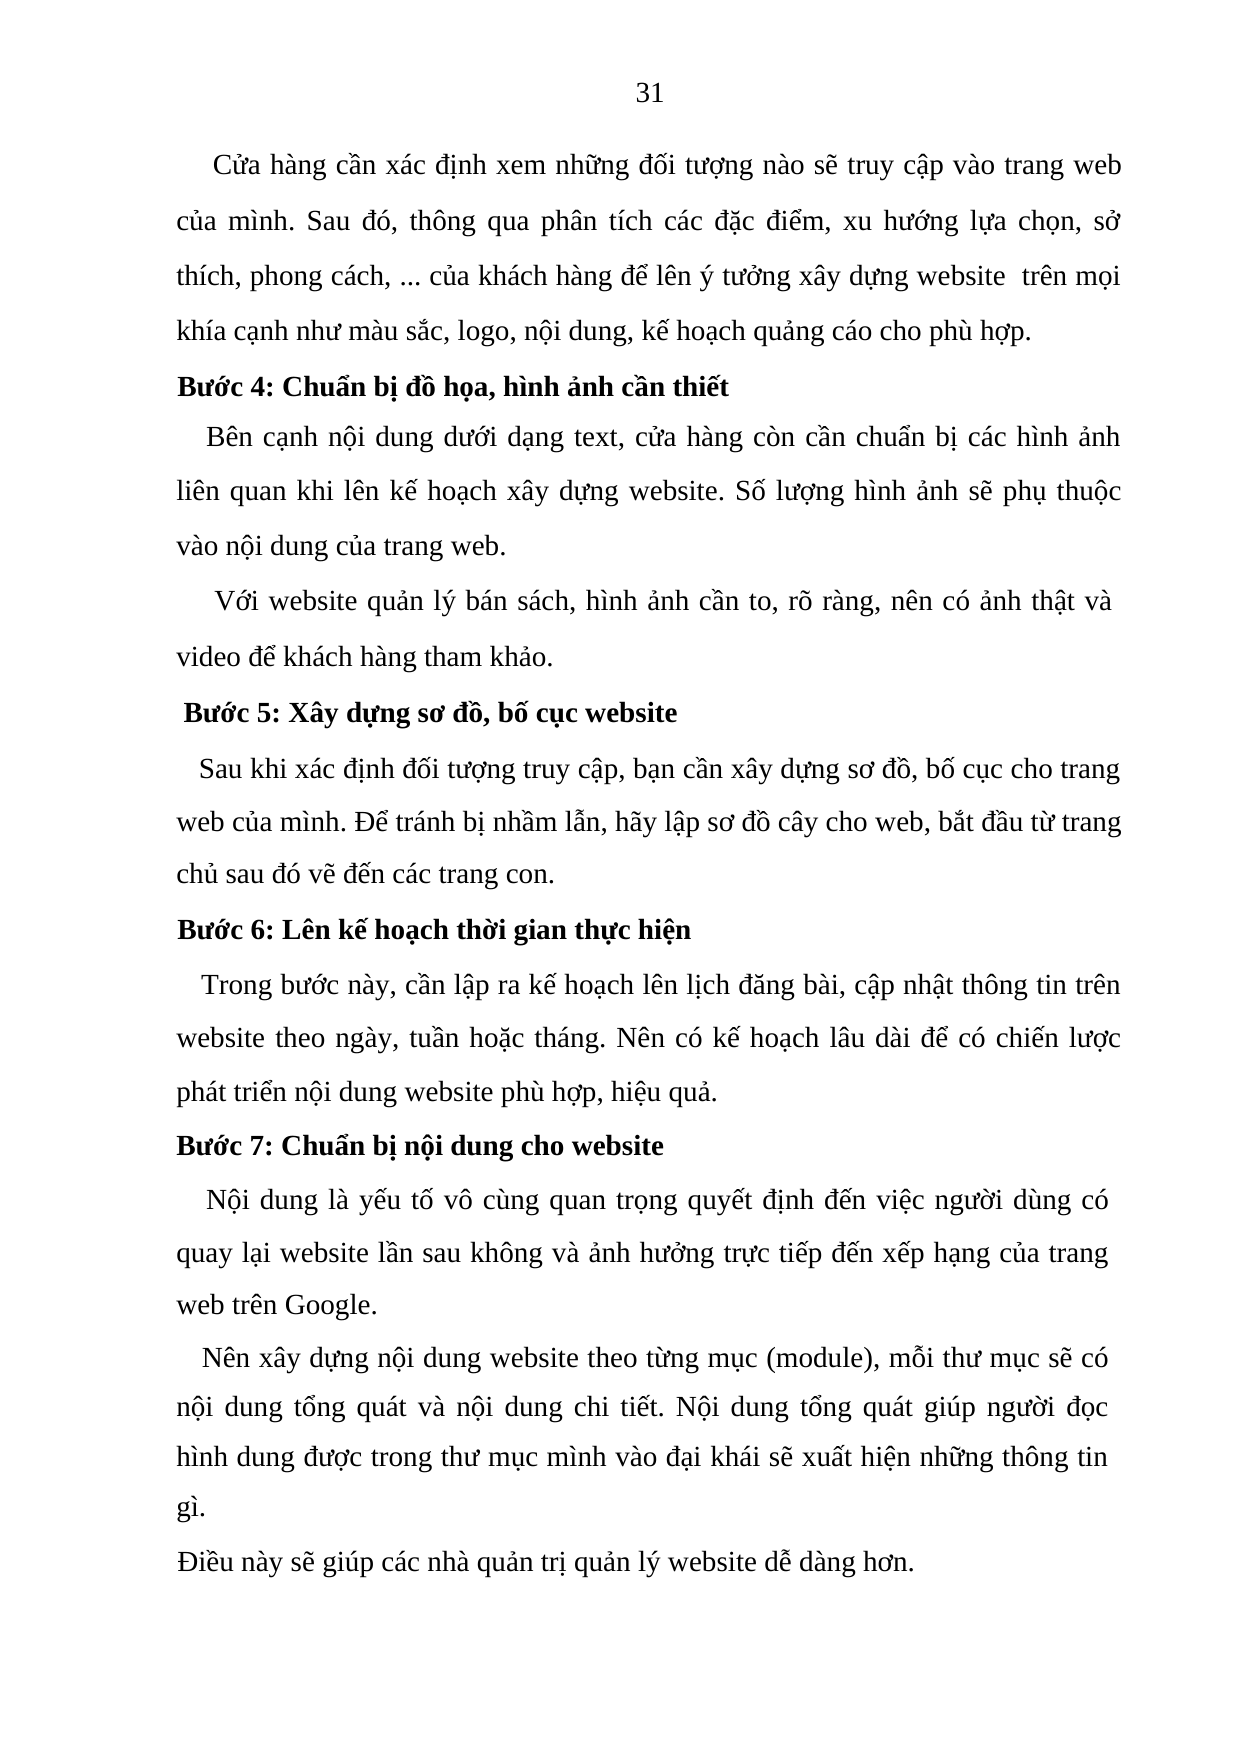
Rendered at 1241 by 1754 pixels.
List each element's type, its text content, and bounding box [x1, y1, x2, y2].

text Nội dung là yếu tố vô cùng quan trọng quyết định đến việc người dùng có quay lại website lần sau không và ảnh hưởng trực tiếp đến xếp hạng của trang web trên Google. [176, 1182, 1110, 1321]
text Bước 6: Lên kế hoạch thời gian thực hiện [177, 912, 1123, 946]
text Bước 4: Chuẩn bị đồ họa, hình ảnh cần thiết [177, 369, 1123, 403]
text Điều này sẽ giúp các nhà quản trị quản lý website dễ dàng hơn. [177, 1544, 1123, 1577]
text Cửa hàng cần xác định xem những đối tượng nào sẽ truy cập vào trang web của mình. Sau đó, thông qua phân tích các đặc điểm, xu hướng lựa chọn, sở thích, phong cách, ... của khách hàng để lên ý tưởng xây dựng website trên mọi khía cạnh như màu sắc, logo, nội dung, kế hoạch quảng cáo cho phù hợp. [176, 147, 1123, 347]
text Bước 5: Xây dựng sơ đồ, bố cục website [176, 695, 1114, 728]
text Bước 7: Chuẩn bị nội dung cho website [176, 1128, 1123, 1162]
text Trong bước này, cần lập ra kế hoạch lên lịch đăng bài, cập nhật thông tin trên website theo ngày, tuần hoặc tháng. Nên có kế hoạch lâu dài để có chiến lược phát triển nội dung website phù hợp, hiệu quả. [176, 967, 1123, 1108]
text Sau khi xác định đối tượng truy cập, bạn cần xây dựng sơ đồ, bố cục cho trang web của mình. Để tránh bị nhầm lẫn, hãy lập sơ đồ cây cho web, bắt đầu từ trang chủ sau đó vẽ đến các trang con. [176, 751, 1123, 890]
text Bên cạnh nội dung dưới dạng text, cửa hàng còn cần chuẩn bị các hình ảnh liên quan khi lên kế hoạch xây dựng website. Số lượng hình ảnh sẽ phụ thuộc vào nội dung của trang web. [176, 419, 1123, 562]
text Nên xây dựng nội dung website theo từng mục (module), mỗi thư mục sẽ có nội dung tổng quát và nội dung chi tiết. Nội dung tổng quát giúp người đọc hình dung được trong thư mục mình vào đại khái sẽ xuất hiện những thông tin gì. [176, 1340, 1110, 1522]
text Với website quản lý bán sách, hình ảnh cần to, rõ ràng, nên có ảnh thật và video để khách hàng tham khảo. [176, 583, 1114, 672]
